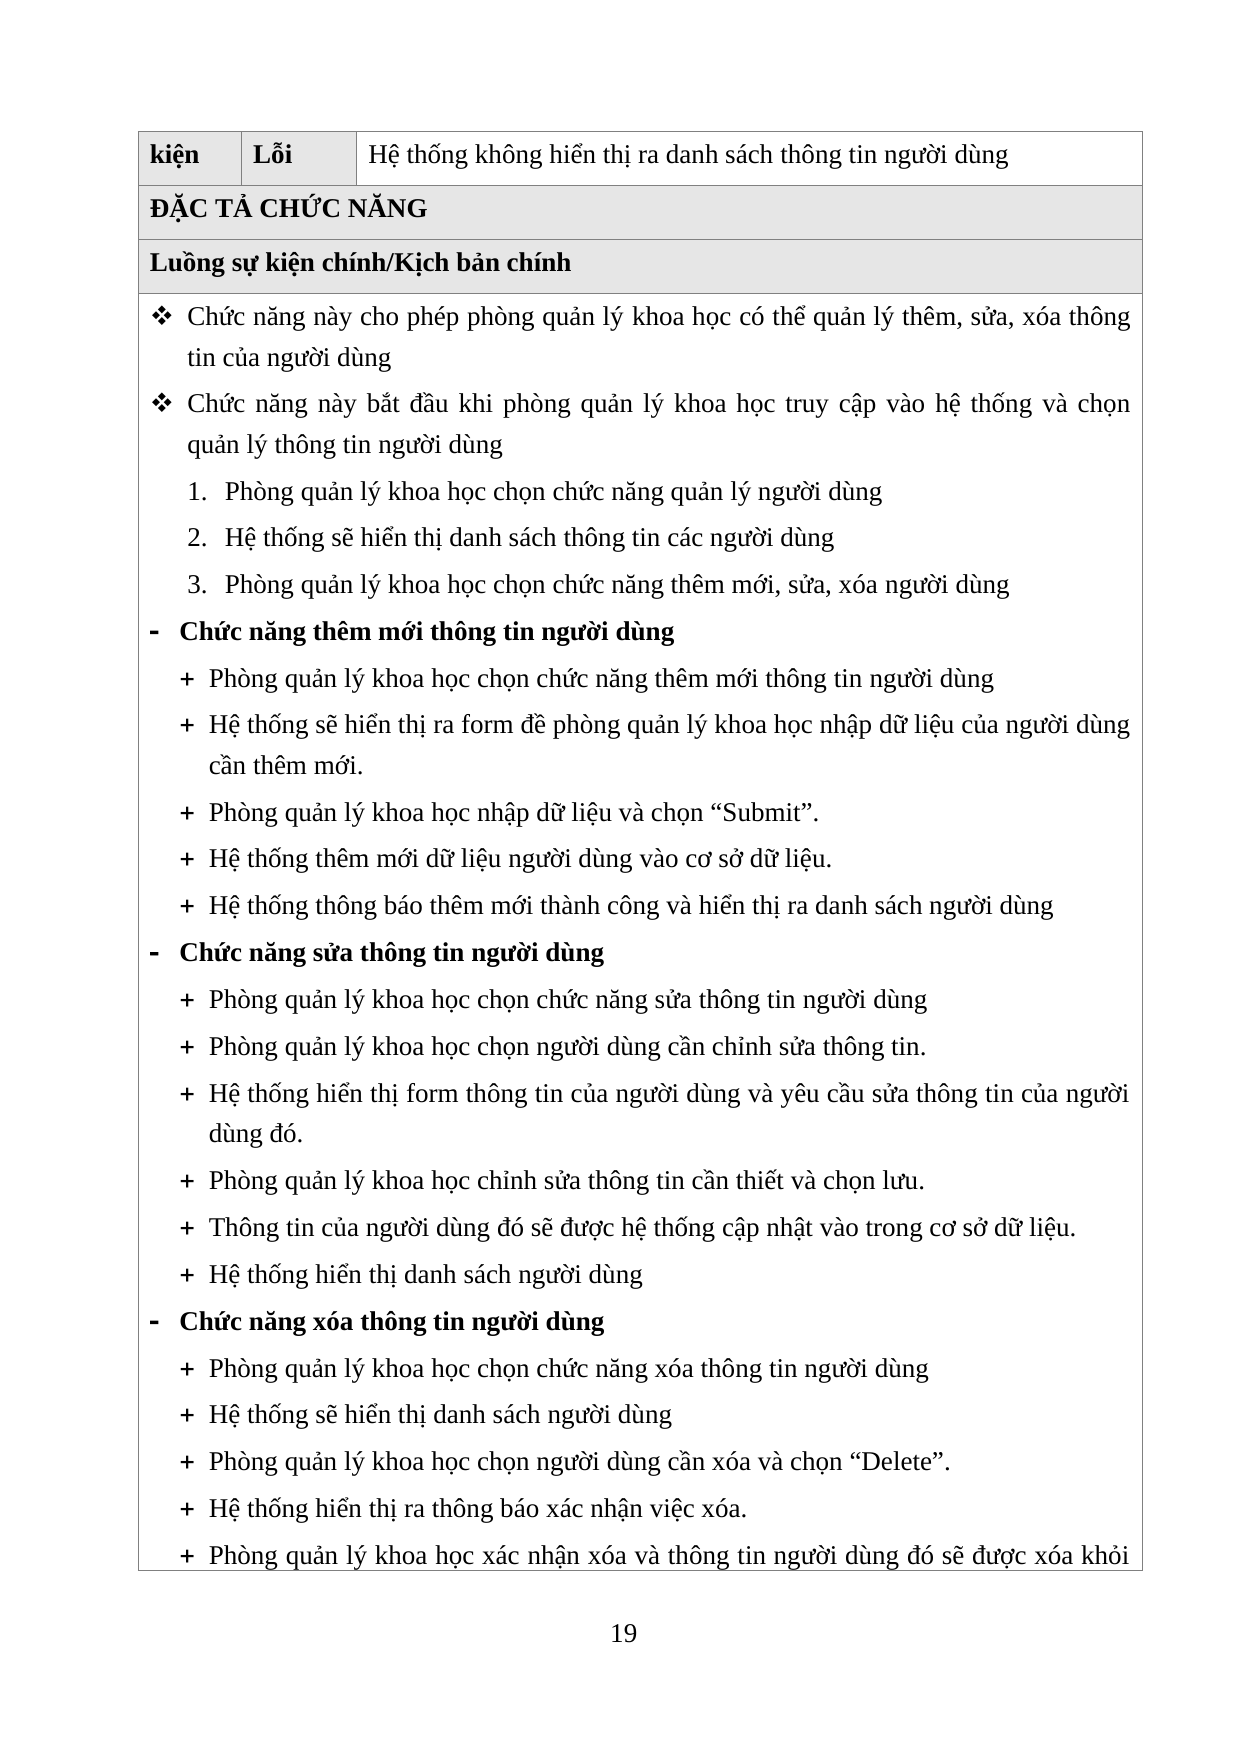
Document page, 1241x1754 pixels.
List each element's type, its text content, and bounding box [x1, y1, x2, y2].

table_cell ĐẶC TẢ CHỨC NĂNG [139, 186, 1142, 239]
table_cell Luồng sự kiện chính/Kịch bản chính [139, 240, 1142, 293]
table_cell Hậu điều kiện [139, 132, 241, 185]
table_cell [139, 294, 1142, 1570]
table_cell Hệ thống không hiển thị ra danh sách thông tin người dùng [357, 132, 1142, 185]
table_cell Lỗi [242, 132, 356, 185]
